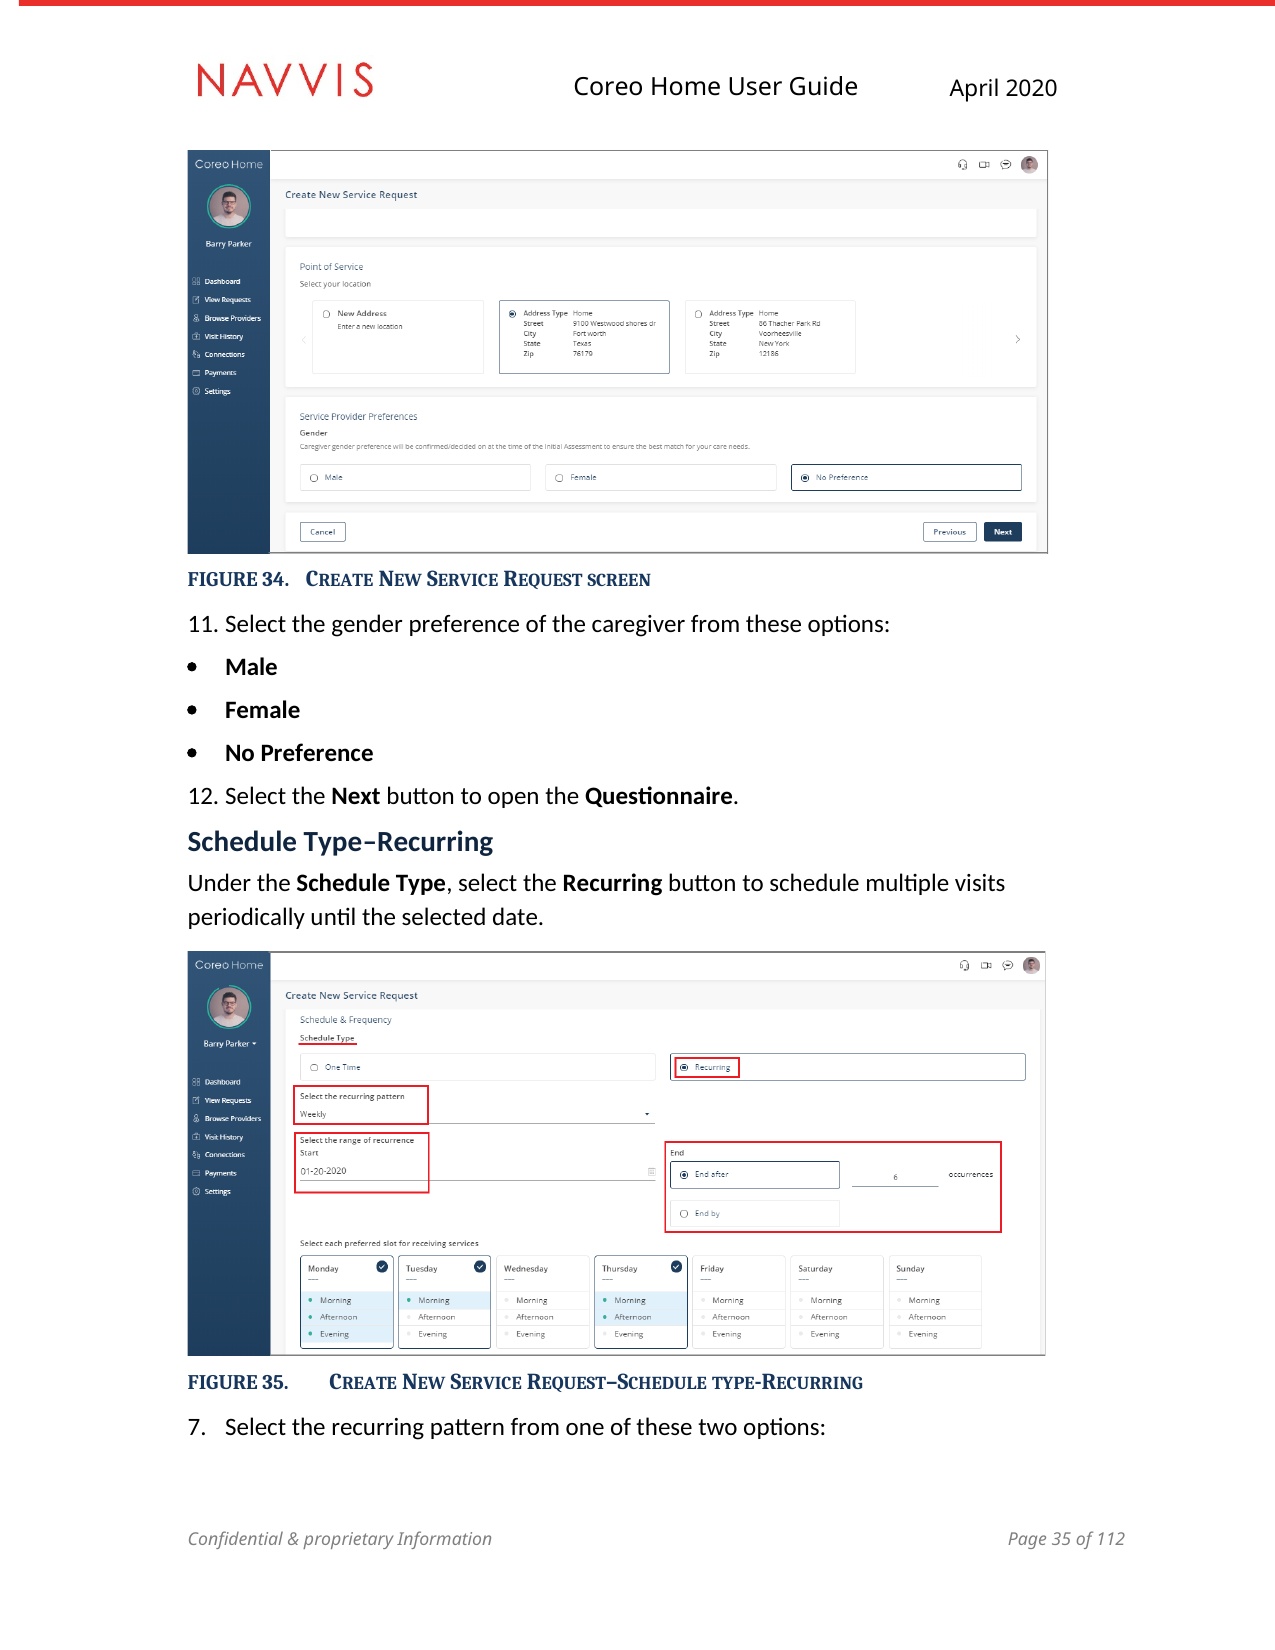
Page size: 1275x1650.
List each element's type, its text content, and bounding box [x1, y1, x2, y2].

picture [187, 951, 1046, 1356]
list Female [187, 694, 1087, 725]
text Create New Service Request–Schedule type-Recurring [187, 1368, 1087, 1395]
text Create New Service Request screen [187, 566, 1087, 592]
list Select the gender preference of the caregiver from these options: [187, 608, 1087, 639]
list No Preference [187, 737, 1087, 768]
text Under the Schedule Type, select the Recurring button to schedule multiple visits periodically until the selected date. [187, 867, 1087, 931]
list Select the recurring pattern from one of these two options: [187, 1411, 1087, 1442]
picture [187, 150, 1049, 554]
list Male [187, 651, 1087, 682]
picture [187, 55, 383, 104]
list Select the Next button to open the Questionnaire. [187, 780, 1087, 811]
subtitle Schedule Type–Recurring [187, 823, 1087, 859]
